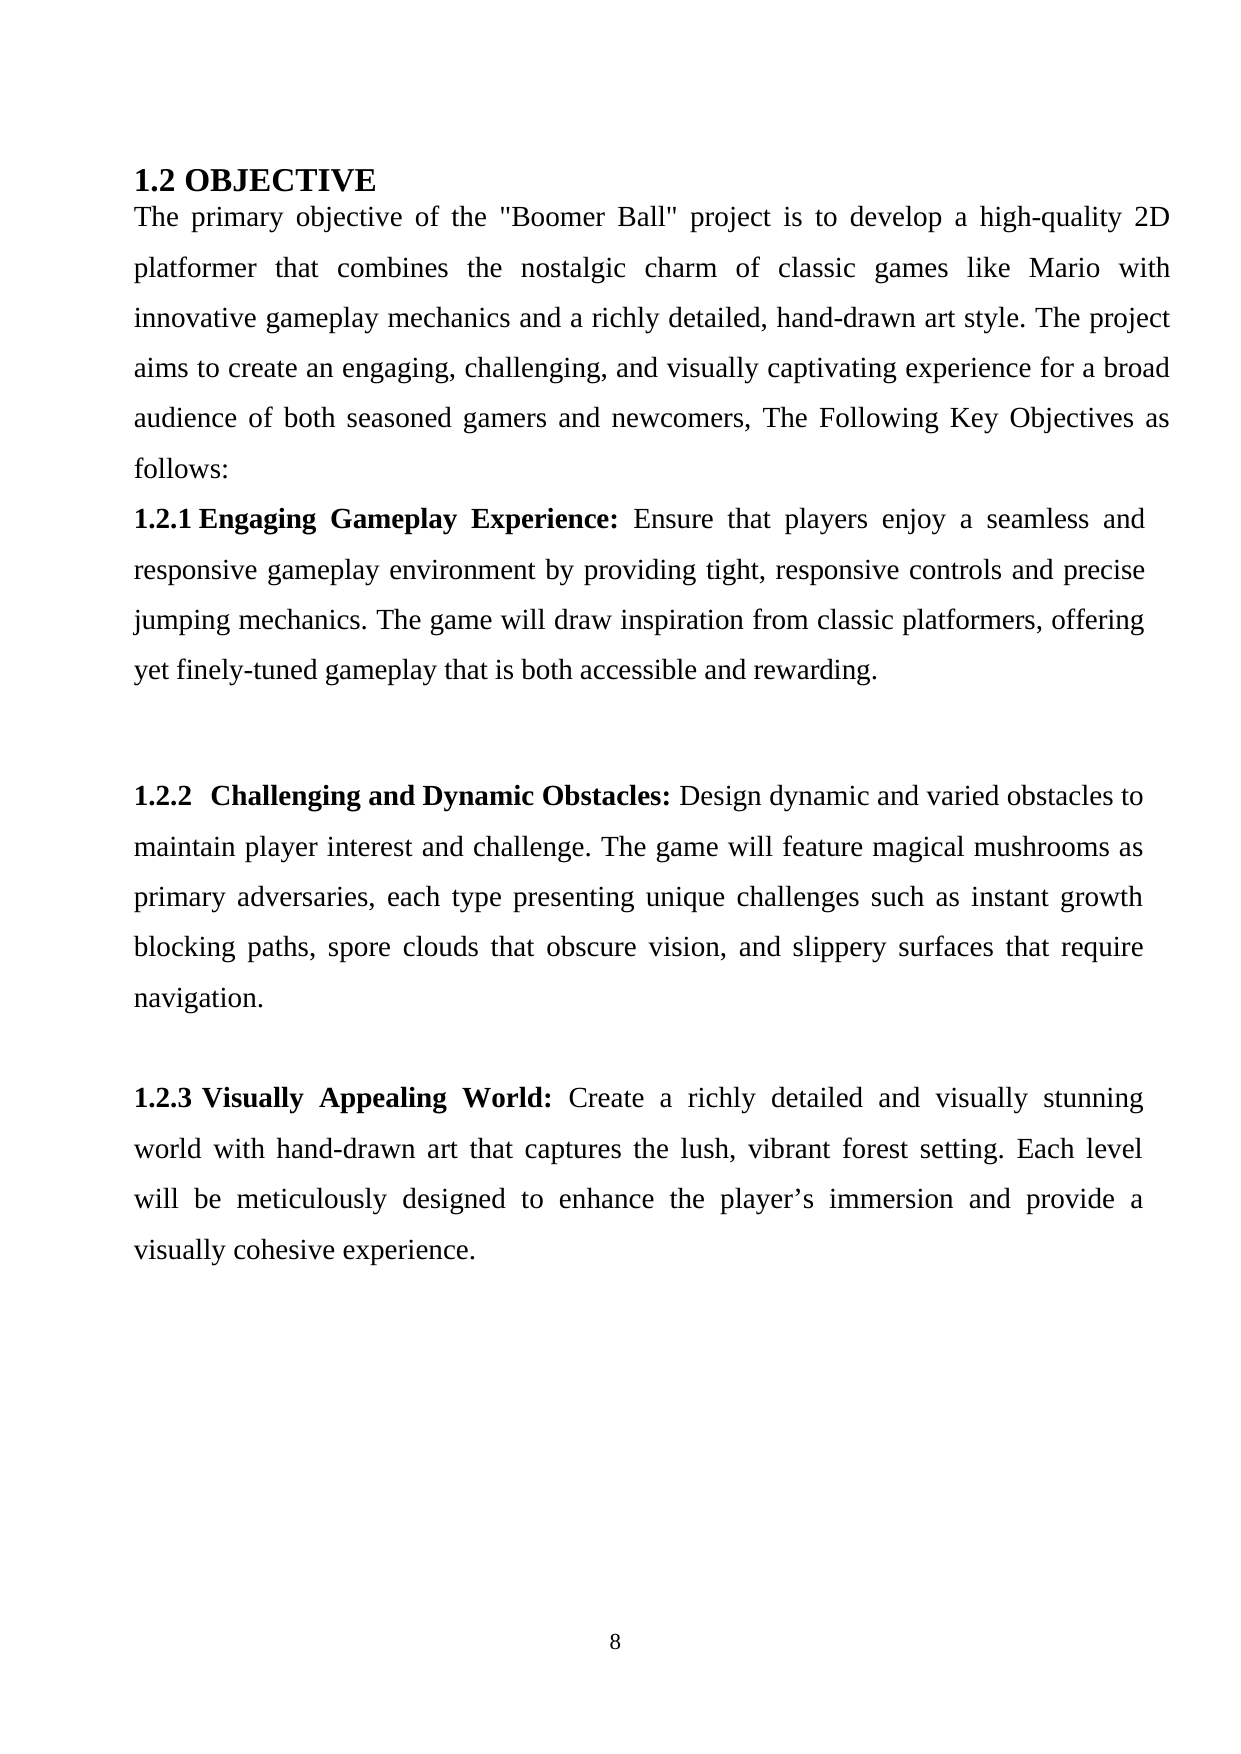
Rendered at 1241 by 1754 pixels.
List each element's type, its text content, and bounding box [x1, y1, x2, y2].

list OBJECTIVE [133, 161, 1171, 199]
text The primary objective of the "Boomer Ball" project is to develop a high-quality 2D platformer that combines the nostalgic charm of classic games like Mario with innovative gameplay mechanics and a richly detailed, hand-drawn art style. The project aims to create an engaging, challenging, and visually captivating experience for a broad audience of both seasoned gamers and newcomers, The Following Key Objectives as follows: [133, 199, 1171, 484]
list Visually Appealing World: Create a richly detailed and visually stunning world with hand-drawn art that captures the lush, vibrant forest setting. Each level will be meticulously designed to enhance the player’s immersion and provide a visually cohesive experience. [133, 1080, 1144, 1266]
list Challenging and Dynamic Obstacles: Design dynamic and varied obstacles to maintain player interest and challenge. The game will feature magical mushrooms as primary adversaries, each type presenting unique challenges such as instant growth blocking paths, spore clouds that obscure vision, and slippery surfaces that require navigation. [133, 778, 1144, 1013]
list Engaging Gameplay Experience: Ensure that players enjoy a seamless and responsive gameplay environment by providing tight, responsive controls and precise jumping mechanics. The game will draw inspiration from classic platformers, offering yet finely-tuned gameplay that is both accessible and rewarding. [133, 502, 1145, 686]
